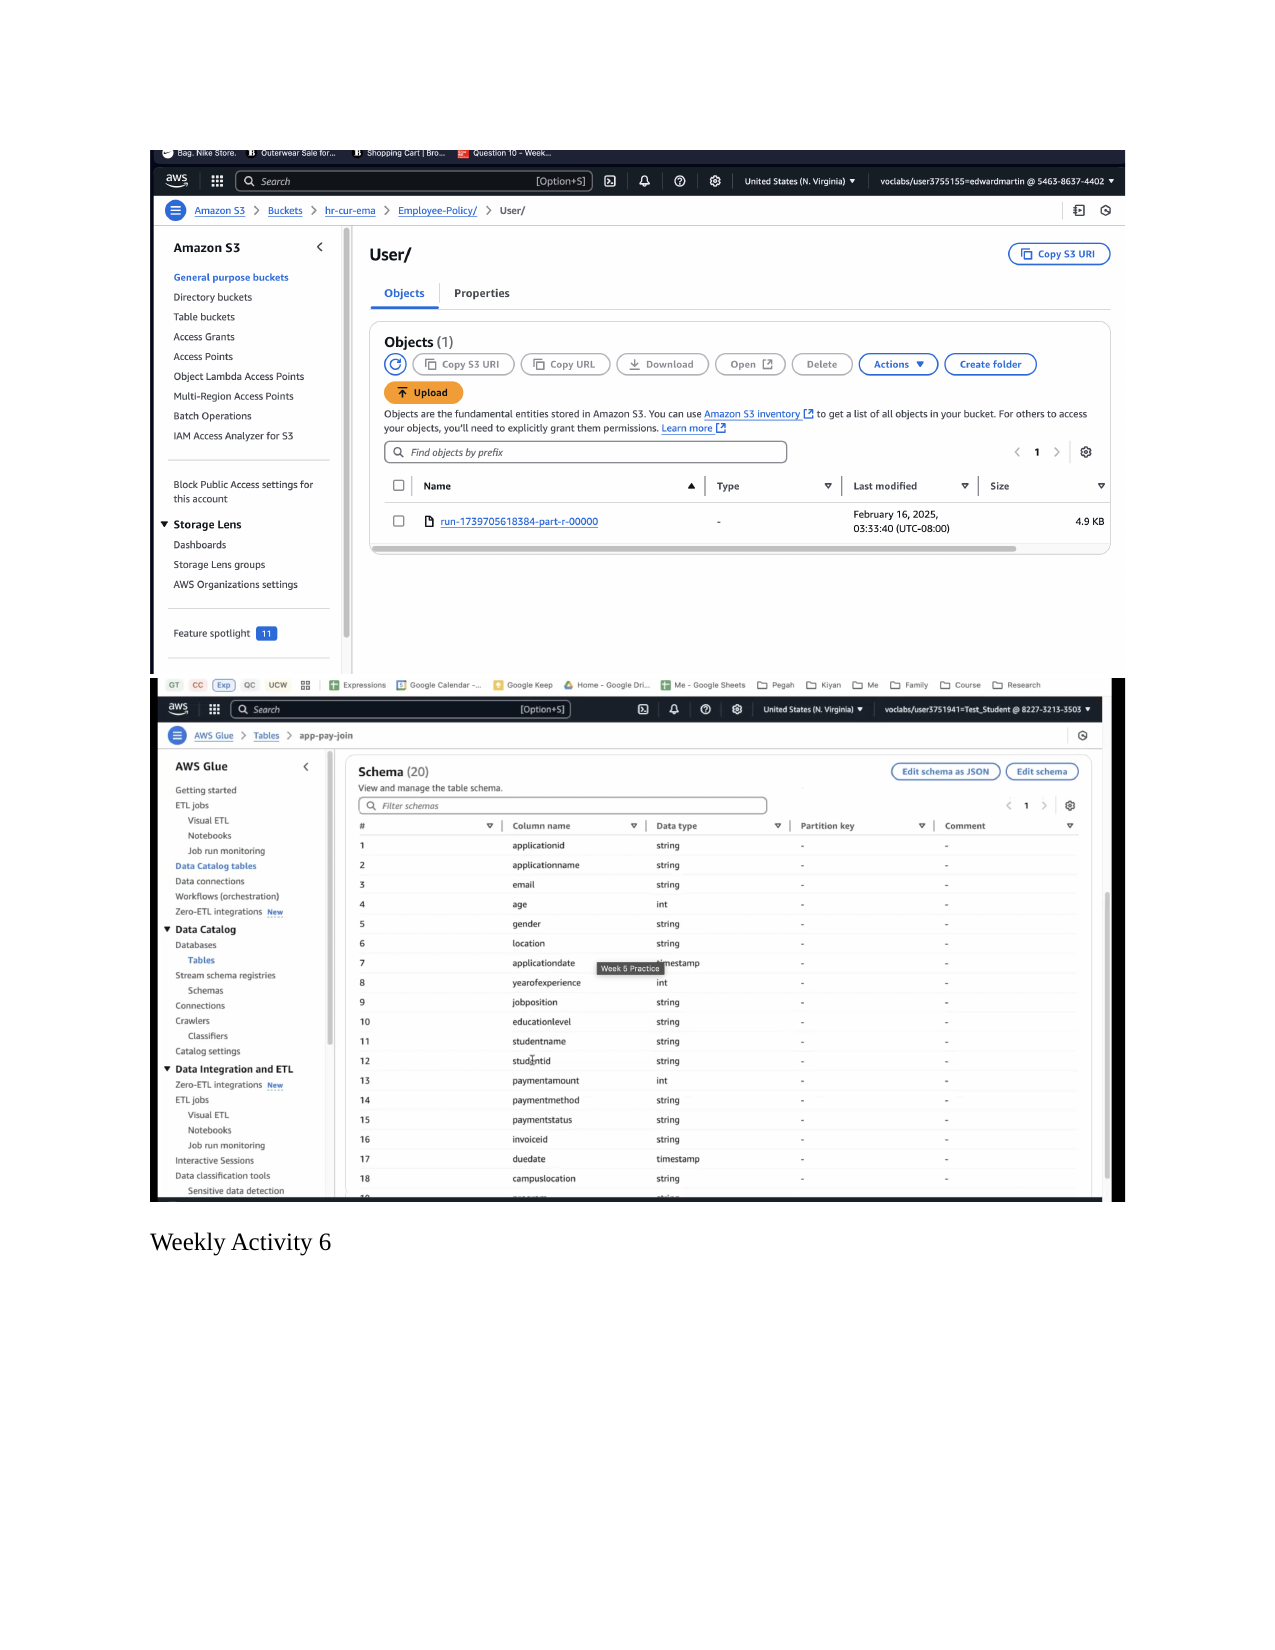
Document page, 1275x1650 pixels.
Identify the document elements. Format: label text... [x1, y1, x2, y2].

text Weekly Activity 6 [150, 1227, 1125, 1256]
picture [150, 678, 1125, 1202]
picture [150, 150, 1125, 674]
